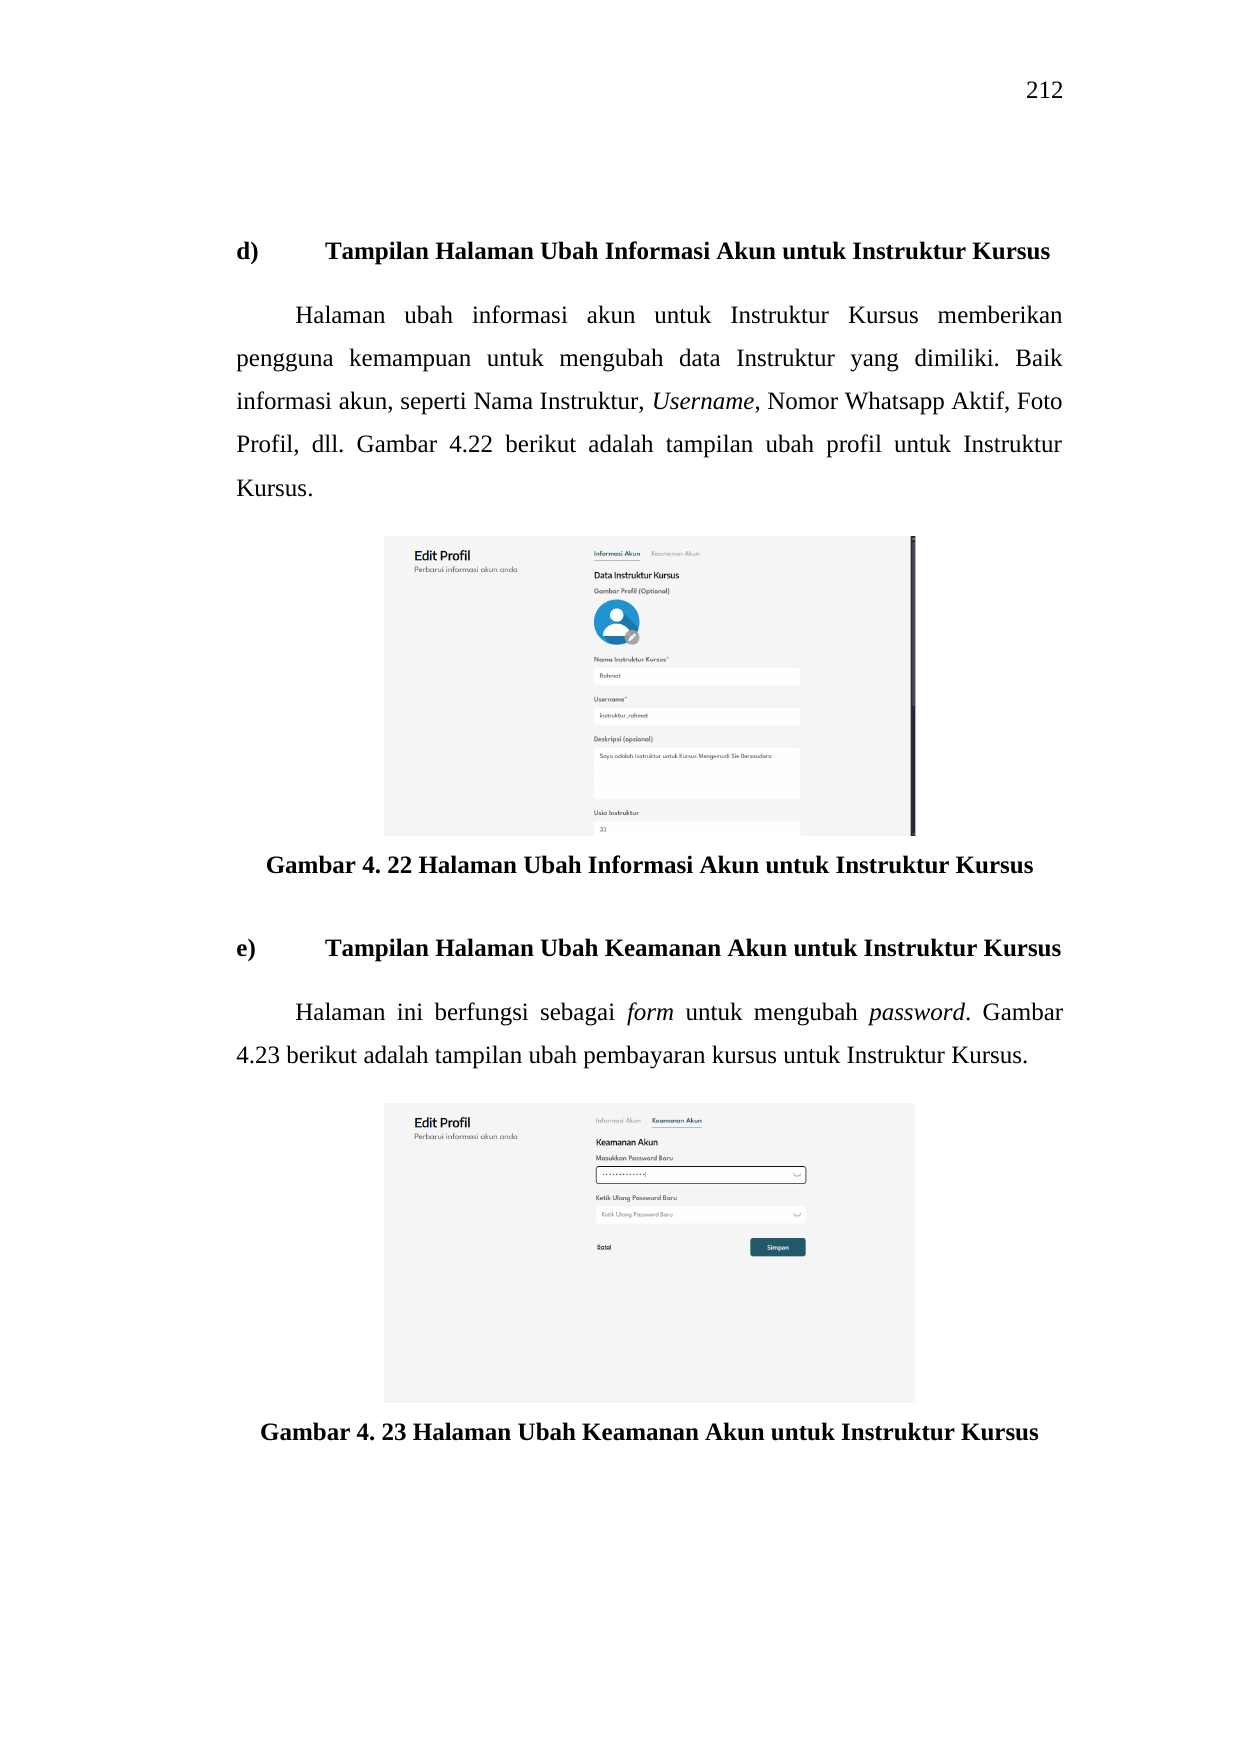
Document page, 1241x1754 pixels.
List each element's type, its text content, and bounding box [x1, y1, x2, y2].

subtitle Tampilan Halaman Ubah Informasi Akun untuk Instruktur Kursus [236, 236, 1063, 265]
text Gambar 4. 23 Halaman Ubah Keamanan Akun untuk Instruktur Kursus [236, 1417, 1063, 1446]
text Gambar 4. 22 Halaman Ubah Informasi Akun untuk Instruktur Kursus [236, 850, 1063, 878]
picture [383, 536, 916, 836]
text Halaman ubah informasi akun untuk Instruktur Kursus memberikan pengguna kemampuan untuk mengubah data Instruktur yang dimiliki. Baik informasi akun, seperti Nama Instruktur, Username, Nomor Whatsapp Aktif, Foto Profil, dll. Gambar 4.22 berikut adalah tampilan ubah profil untuk Instruktur Kursus. [236, 300, 1063, 501]
text Halaman ini berfungsi sebagai form untuk mengubah password. Gambar 4.23 berikut adalah tampilan ubah pembayaran kursus untuk Instruktur Kursus. [236, 997, 1063, 1069]
subtitle Tampilan Halaman Ubah Keamanan Akun untuk Instruktur Kursus [236, 933, 1063, 962]
picture [383, 1103, 916, 1403]
